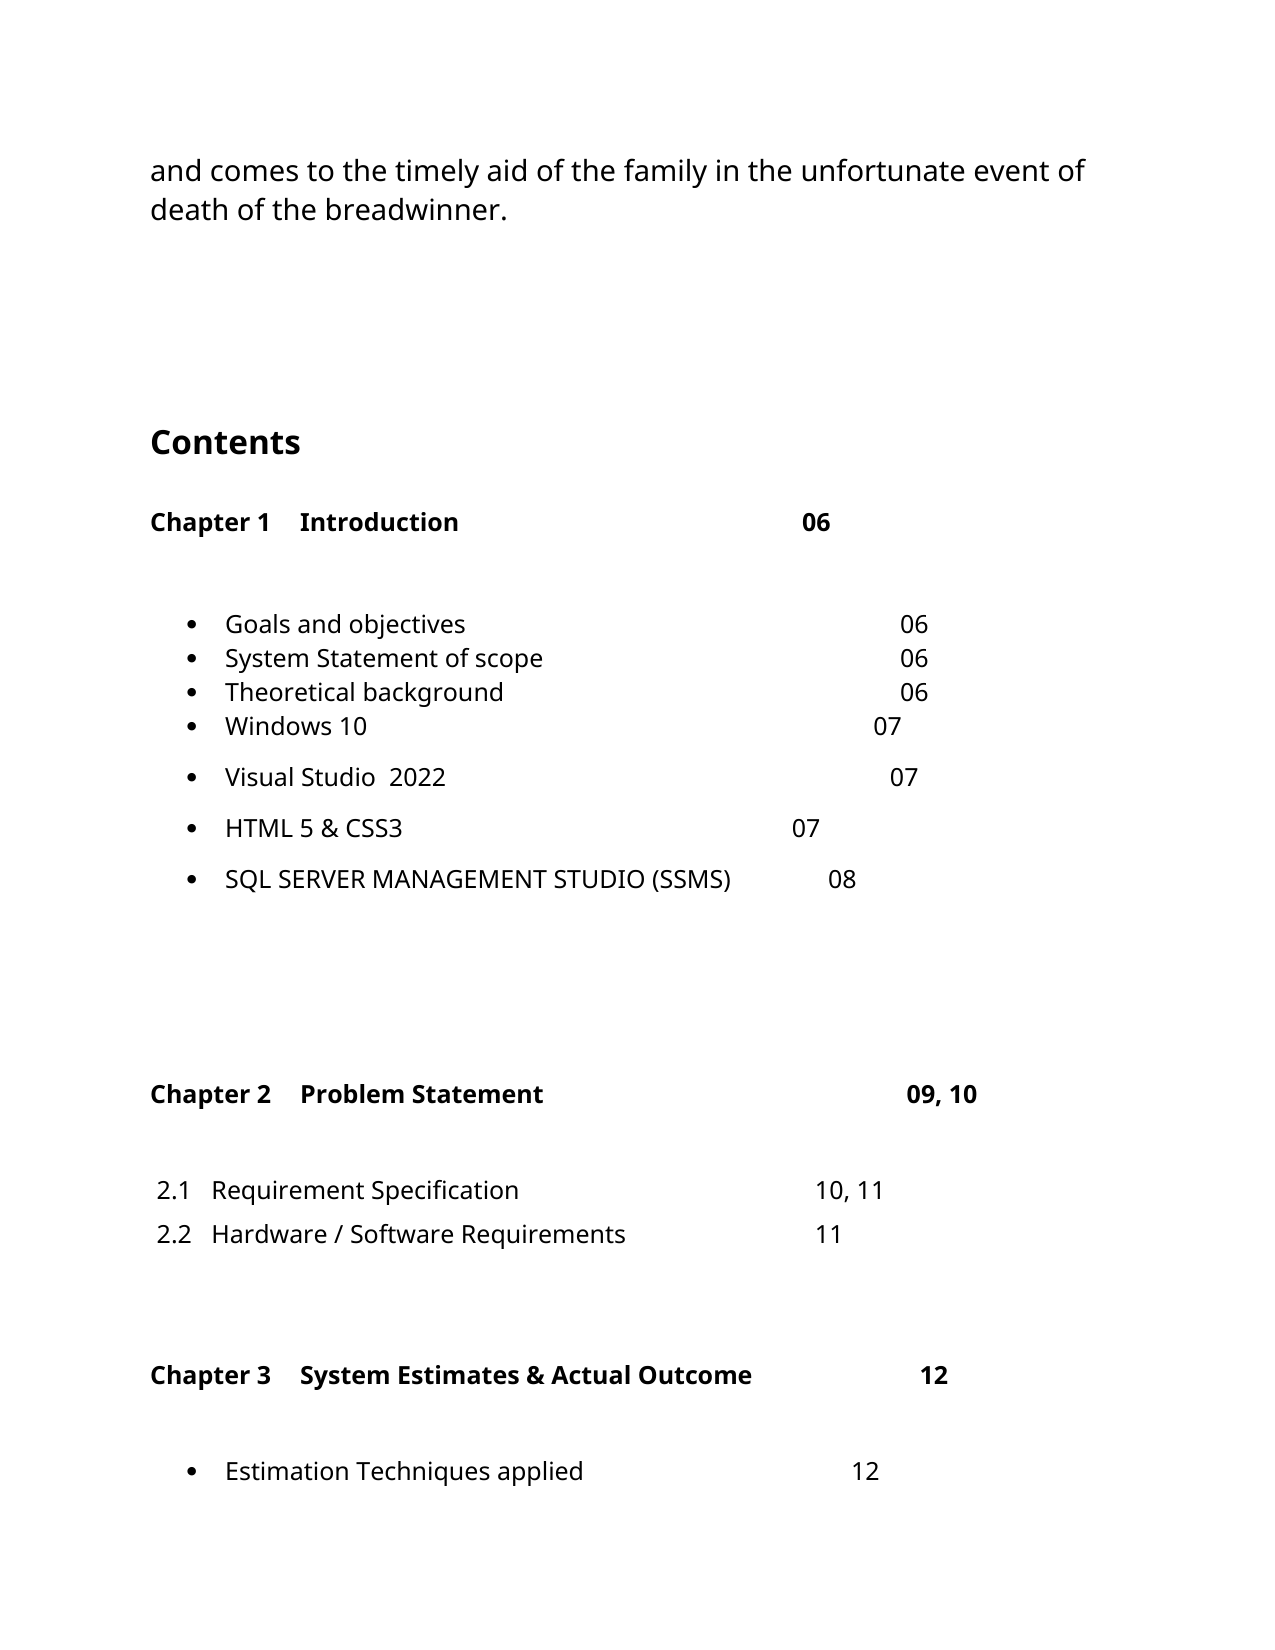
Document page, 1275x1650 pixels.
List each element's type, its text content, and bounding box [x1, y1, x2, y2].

list Visual Studio 2022 07 [187, 760, 1125, 794]
list Estimation Techniques applied 12 [187, 1454, 1125, 1488]
list Windows 10 07 [187, 709, 1125, 743]
list Theoretical background 06 [187, 675, 1125, 709]
list System Statement of scope 06 [187, 641, 1125, 675]
text 2.2 Hardware / Software Requirements 11 [150, 1217, 1125, 1251]
list Goals and objectives 06 [187, 607, 1125, 641]
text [150, 150, 1125, 229]
text Contents [150, 419, 1125, 464]
text Chapter 2 Problem Statement 09, 10 [150, 1077, 1125, 1111]
text 2.1 Requirement Specification 10, 11 [150, 1173, 1125, 1207]
list HTML 5 & CSS3 07 [187, 811, 1125, 845]
list SQL SERVER MANAGEMENT STUDIO (SSMS) 08 [187, 862, 1125, 896]
text Chapter 3 System Estimates & Actual Outcome 12 [150, 1358, 1125, 1392]
text Chapter 1 Introduction 06 [150, 504, 1125, 539]
